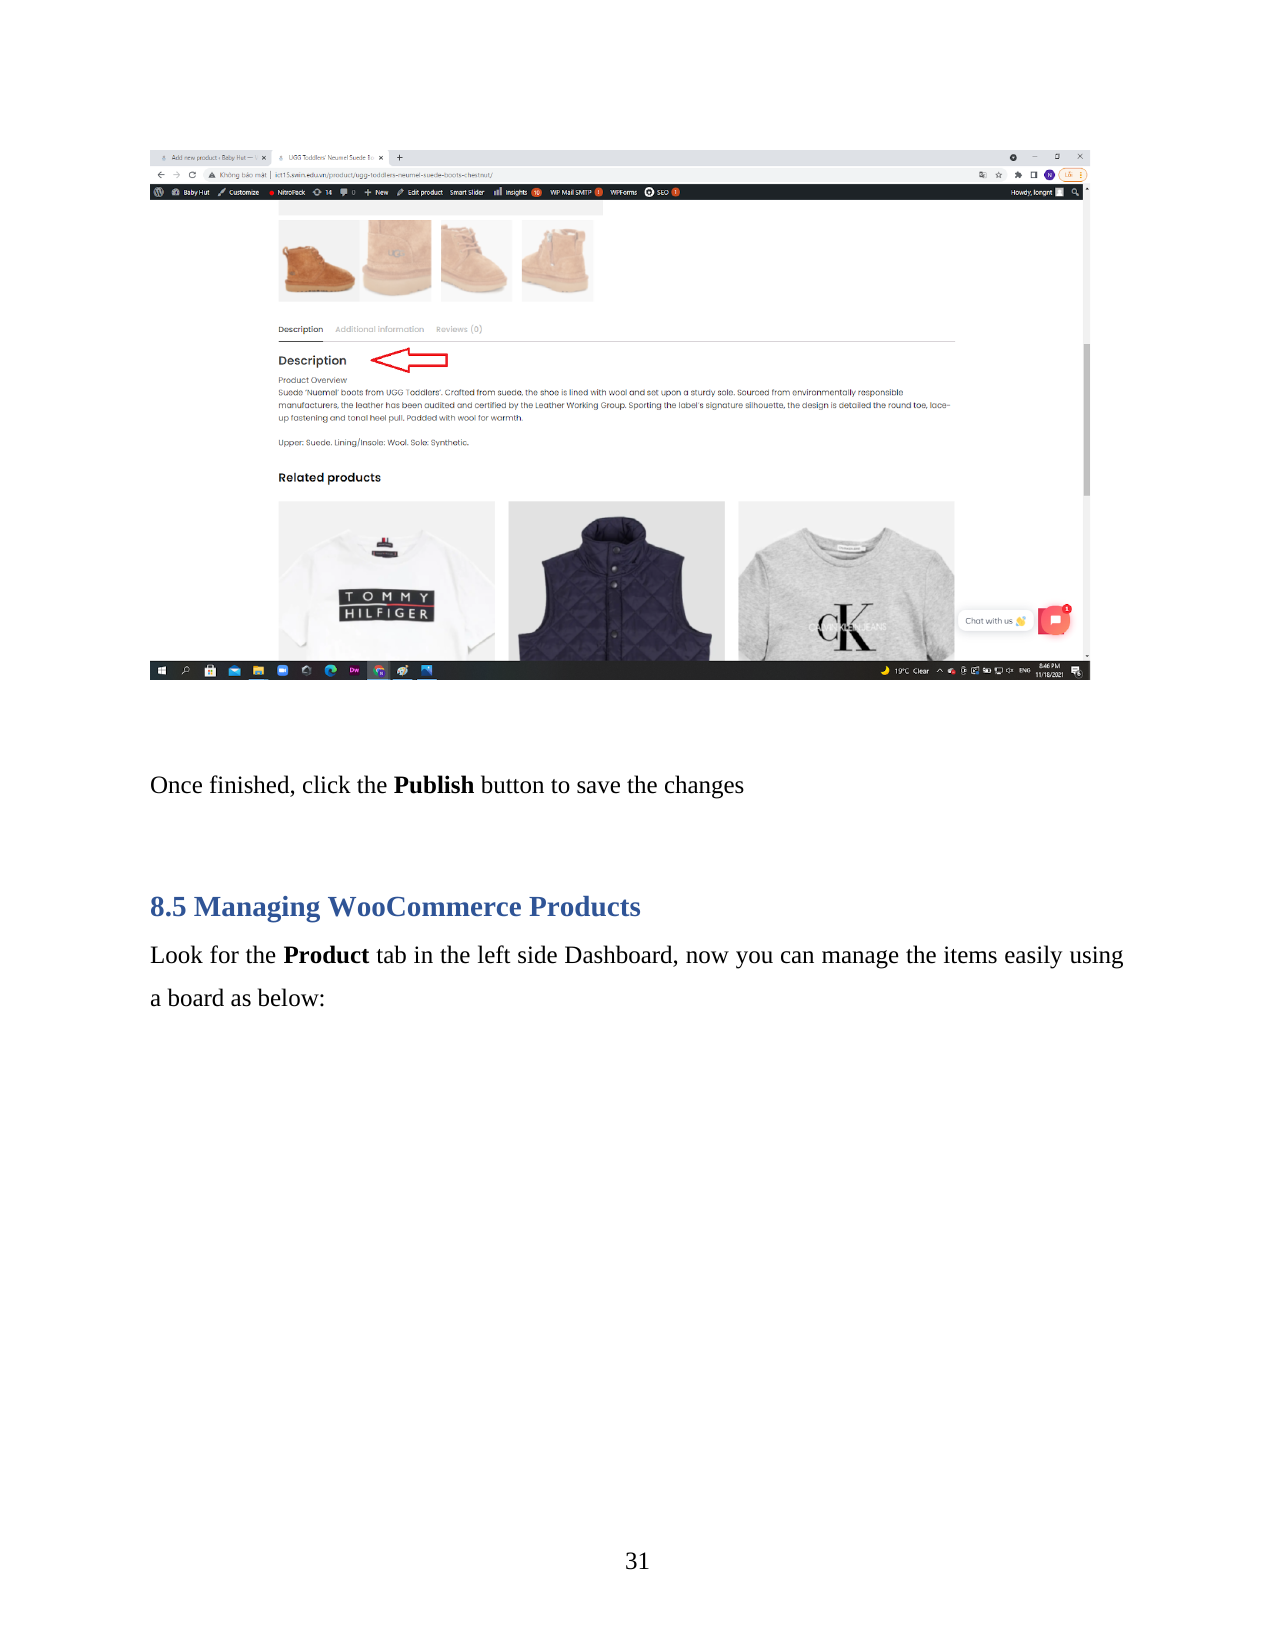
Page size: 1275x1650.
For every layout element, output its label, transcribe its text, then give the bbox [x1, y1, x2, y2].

text Once finished, click the Publish button to save the changes [150, 770, 1125, 799]
subtitle 8.5 Managing WooCommerce Products [150, 889, 1125, 923]
text Look for the Product tab in the left side Dashboard, now you can manage the items easily using a board as below: [150, 940, 1125, 1012]
picture [150, 150, 1091, 680]
